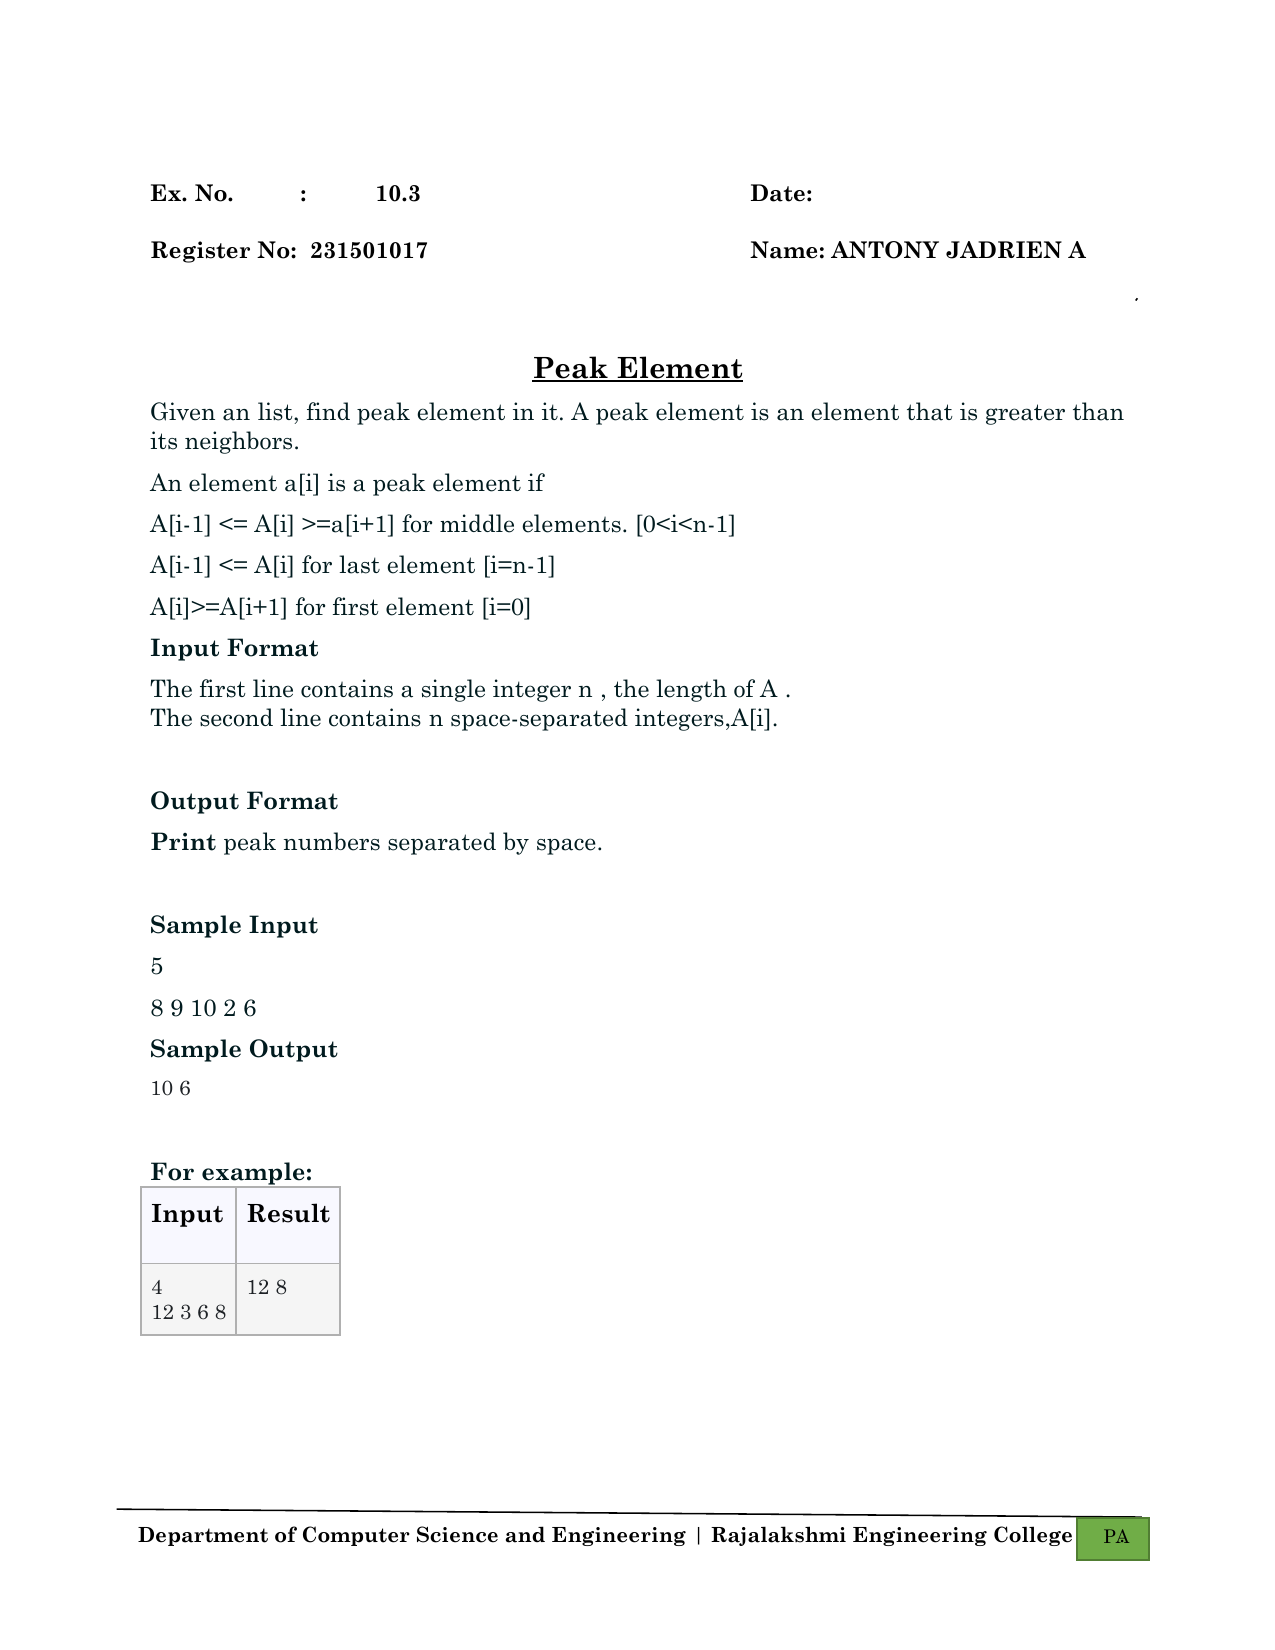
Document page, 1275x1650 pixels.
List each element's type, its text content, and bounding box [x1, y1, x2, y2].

text The first line contains a single integer n , the length of A . The second line contains n space-separated integers,A[i]. [150, 674, 1125, 732]
text Register No: 231501017 Name: ANTONY JADRIEN A [150, 236, 1125, 263]
text A[i-1] <= A[i] for last element [i=n-1] [150, 550, 1125, 579]
text An element a[i] is a peak element if [150, 467, 1125, 496]
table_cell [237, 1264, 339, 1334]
text Print peak numbers separated by space. [150, 827, 1125, 856]
text For example: [150, 1157, 1125, 1186]
text Input Format [150, 633, 1125, 662]
text Sample Output [150, 1034, 1125, 1063]
text Ex. No. : 10.3 Date: [150, 179, 1125, 207]
text 5 [150, 951, 1125, 980]
text 8 9 10 2 6 [150, 992, 1125, 1021]
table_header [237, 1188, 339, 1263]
text A[i-1] <= A[i] >=a[i+1] for middle elements. [0<i<n-1] [150, 509, 1125, 537]
text A[i]>=A[i+1] for first element [i=0] [150, 591, 1125, 620]
text 10 6 [150, 1075, 1125, 1100]
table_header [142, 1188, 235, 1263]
text Peak Element [150, 349, 1125, 384]
text Given an list, find peak element in it. A peak element is an element that is greater than its neighbors. [150, 397, 1125, 455]
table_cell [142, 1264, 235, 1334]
text Output Format [150, 786, 1125, 814]
text Sample Input [150, 910, 1125, 938]
